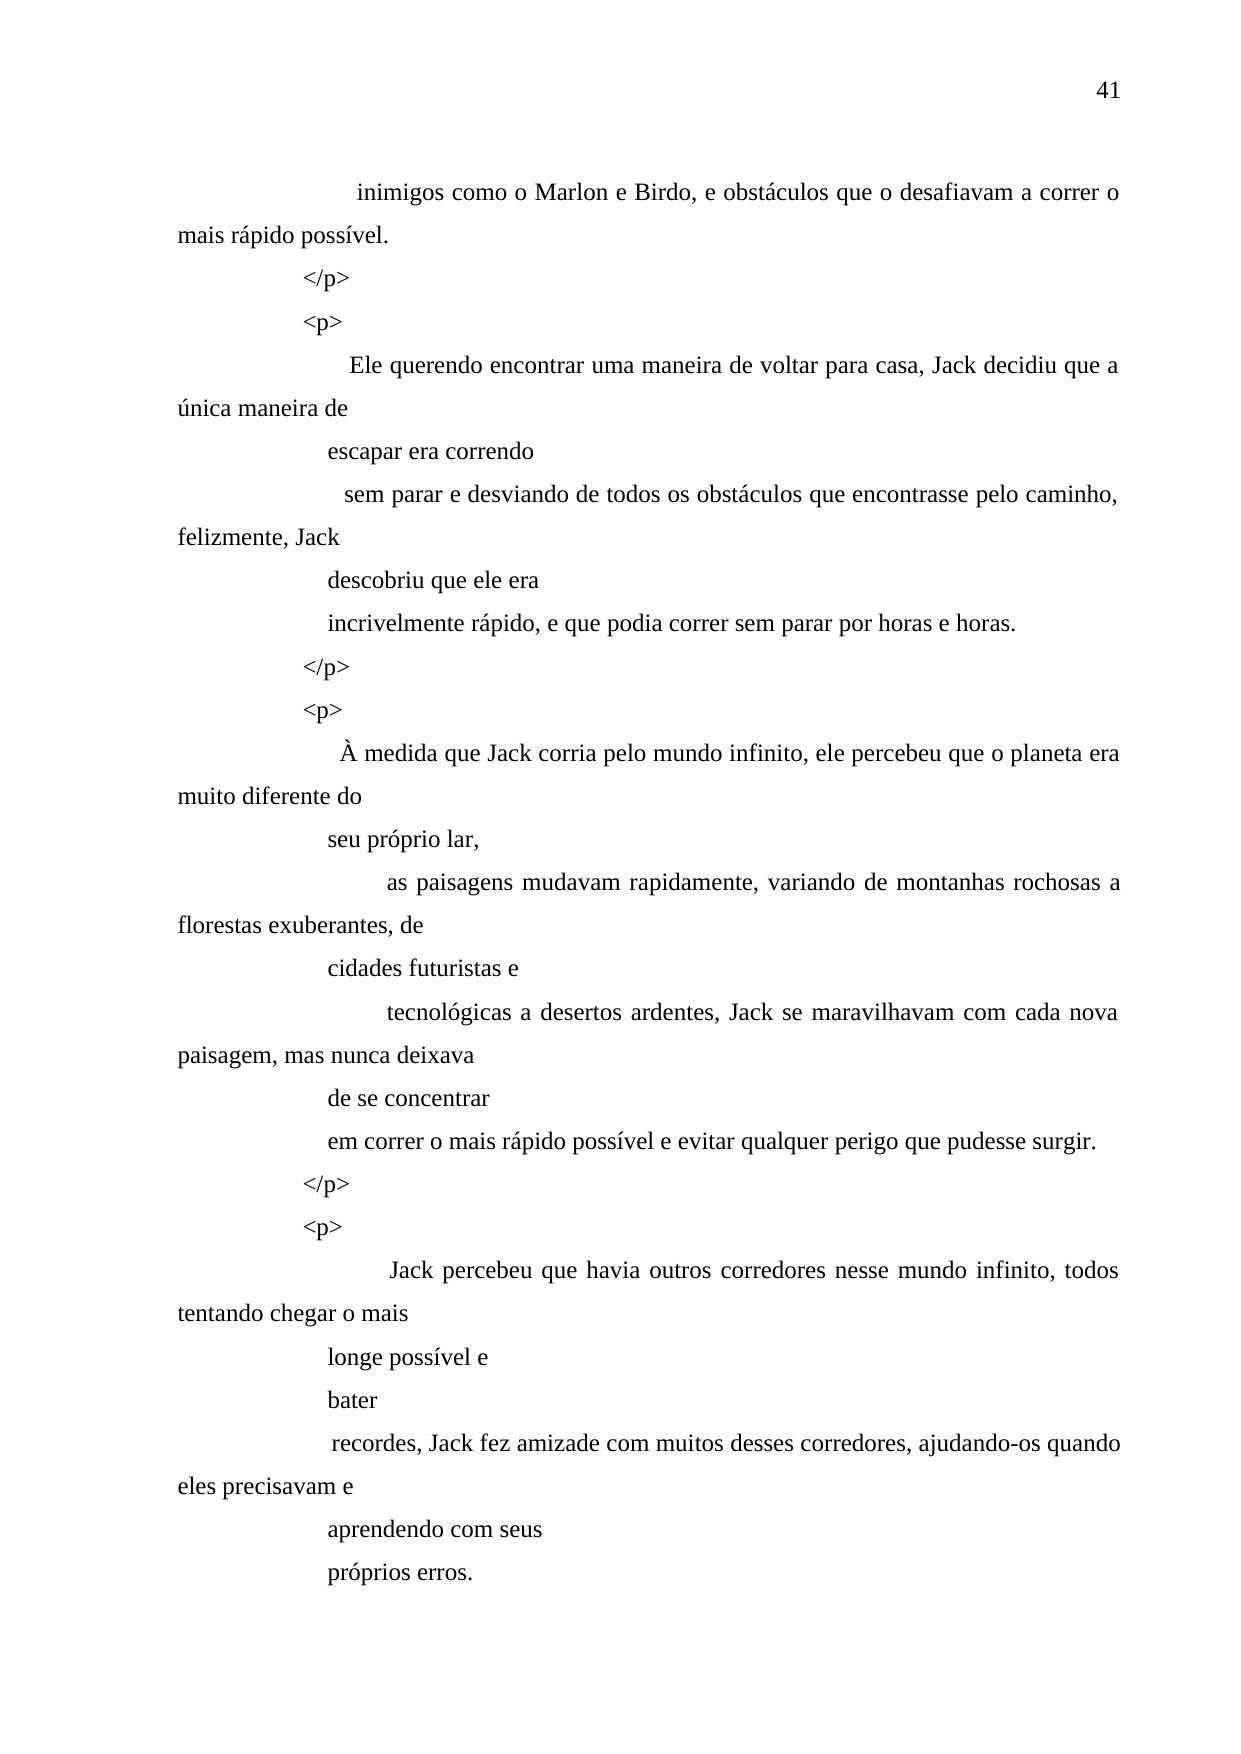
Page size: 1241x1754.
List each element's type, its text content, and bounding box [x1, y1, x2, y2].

text as paisagens mudavam rapidamente, variando de montanhas rochosas a florestas exuberantes, de [177, 867, 1122, 939]
text Ele querendo encontrar uma maneira de voltar para casa, Jack decidiu que a única maneira de [177, 350, 1122, 422]
text inimigos como o Marlon e Birdo, e obstáculos que o desafiavam a correr o mais rápido possível. [177, 177, 1122, 249]
text À medida que Jack corria pelo mundo infinito, ele percebeu que o planeta era muito diferente do [177, 738, 1122, 810]
text seu próprio lar, [177, 824, 1122, 853]
text </p> [177, 652, 1122, 680]
text incrivelmente rápido, e que podia correr sem parar por horas e horas. [177, 608, 1122, 637]
text cidades futuristas e [177, 953, 1122, 982]
text escapar era correndo [177, 436, 1122, 465]
text </p> [177, 1169, 1122, 1198]
text em correr o mais rápido possível e evitar qualquer perigo que pudesse surgir. [177, 1126, 1122, 1155]
text Jack percebeu que havia outros corredores nesse mundo infinito, todos tentando chegar o mais [177, 1255, 1122, 1327]
text recordes, Jack fez amizade com muitos desses corredores, ajudando-os quando eles precisavam e [177, 1428, 1122, 1500]
text sem parar e desviando de todos os obstáculos que encontrasse pelo caminho, felizmente, Jack [177, 479, 1122, 551]
text aprendendo com seus [177, 1514, 1122, 1543]
text de se concentrar [177, 1083, 1122, 1112]
text </p> [177, 263, 1122, 292]
text <p> [177, 695, 1122, 723]
text <p> [177, 1212, 1122, 1241]
text descobriu que ele era [177, 565, 1122, 594]
text <p> [177, 307, 1122, 335]
text próprios erros. [177, 1557, 1122, 1586]
text longe possível e [177, 1342, 1122, 1370]
text tecnológicas a desertos ardentes, Jack se maravilhavam com cada nova paisagem, mas nunca deixava [177, 997, 1122, 1068]
text bater [177, 1385, 1122, 1413]
